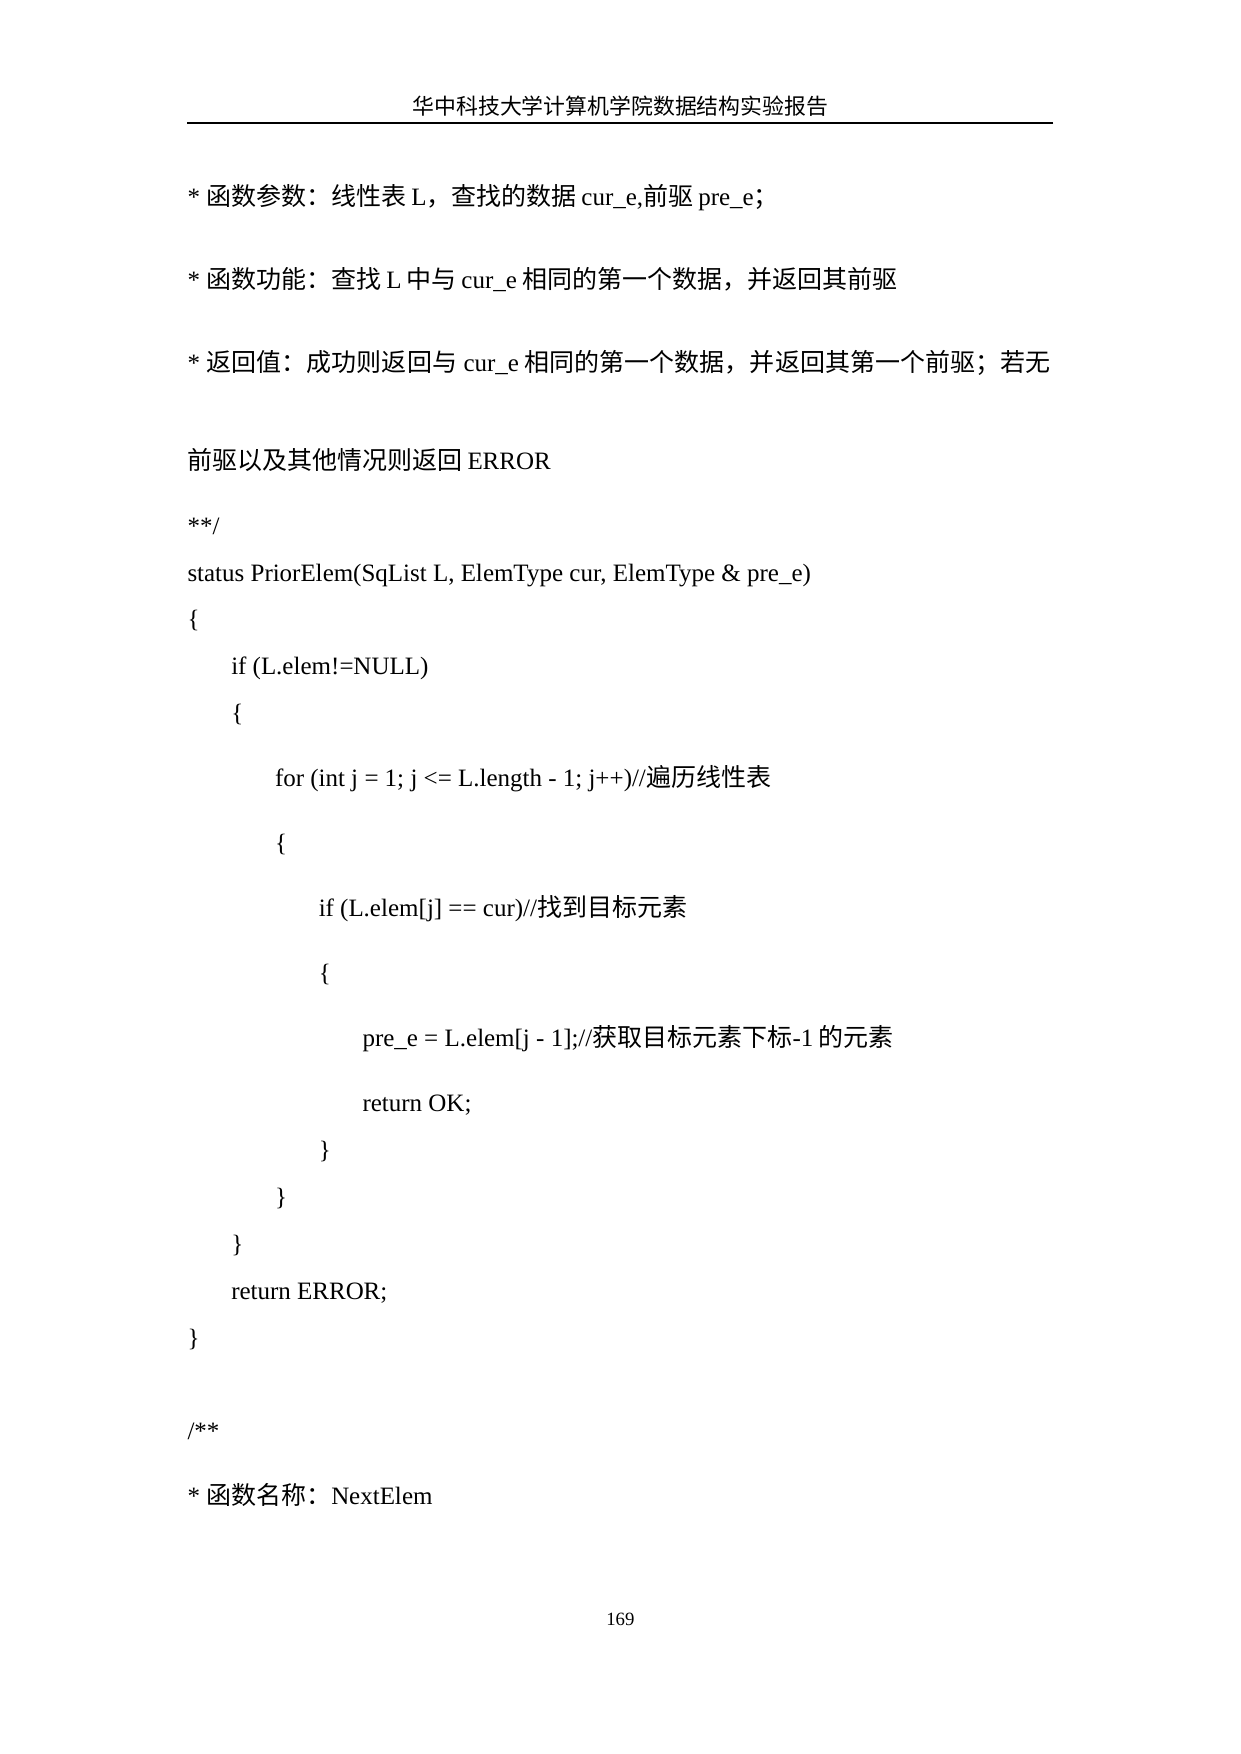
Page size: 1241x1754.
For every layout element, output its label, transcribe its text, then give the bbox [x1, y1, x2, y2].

text * 返回值：成功则返回与cur_e相同的第一个数据，并返回其第一个前驱；若无前驱以及其他情况则返回ERROR [187, 328, 1053, 491]
text * 函数参数：线性表L，查找的数据cur_e,前驱pre_e； [187, 162, 1053, 227]
text } [187, 1133, 1053, 1166]
text return ERROR; [187, 1274, 1053, 1306]
text * 函数功能：查找L中与cur_e相同的第一个数据，并返回其前驱 [187, 245, 1053, 310]
text pre_e = L.elem[j - 1];//获取目标元素下标-1的元素 [187, 1003, 1053, 1068]
text { [187, 696, 1053, 729]
text status PriorElem(SqList L, ElemType cur, ElemType & pre_e) [187, 556, 1053, 588]
text **/ [187, 509, 1053, 541]
text for (int j = 1; j <= L.length - 1; j++)//遍历线性表 [187, 743, 1053, 808]
text } [187, 1180, 1053, 1213]
text } [187, 1227, 1053, 1259]
text } [187, 1321, 1053, 1353]
text if (L.elem[j] == cur)//找到目标元素 [187, 873, 1053, 938]
text return OK; [187, 1086, 1053, 1119]
text if (L.elem!=NULL) [187, 649, 1053, 682]
text { [187, 603, 1053, 635]
text { [187, 956, 1053, 989]
text * 函数名称：NextElem [187, 1461, 1053, 1526]
text { [187, 826, 1053, 859]
text /** [187, 1414, 1053, 1447]
